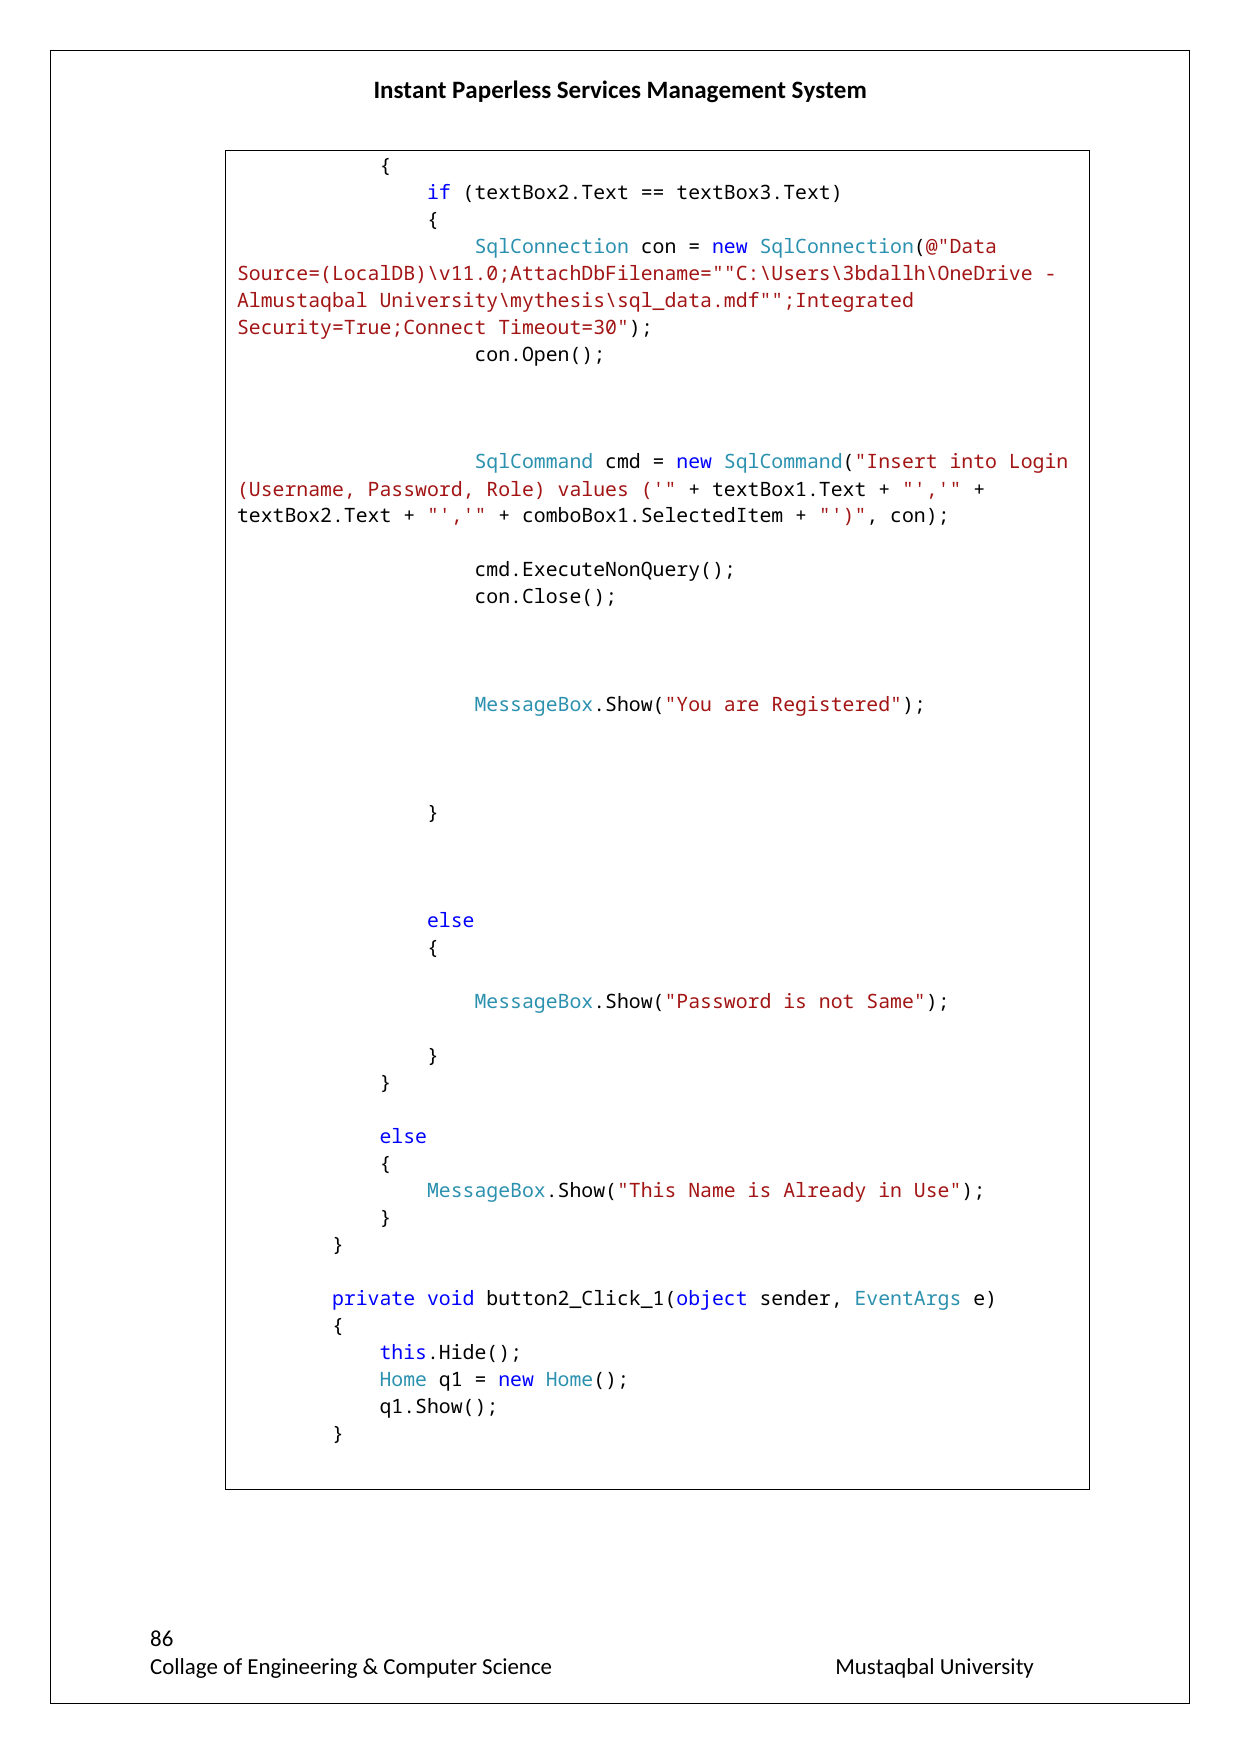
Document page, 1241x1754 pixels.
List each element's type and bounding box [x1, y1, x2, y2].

table_header [226, 151, 1089, 1489]
